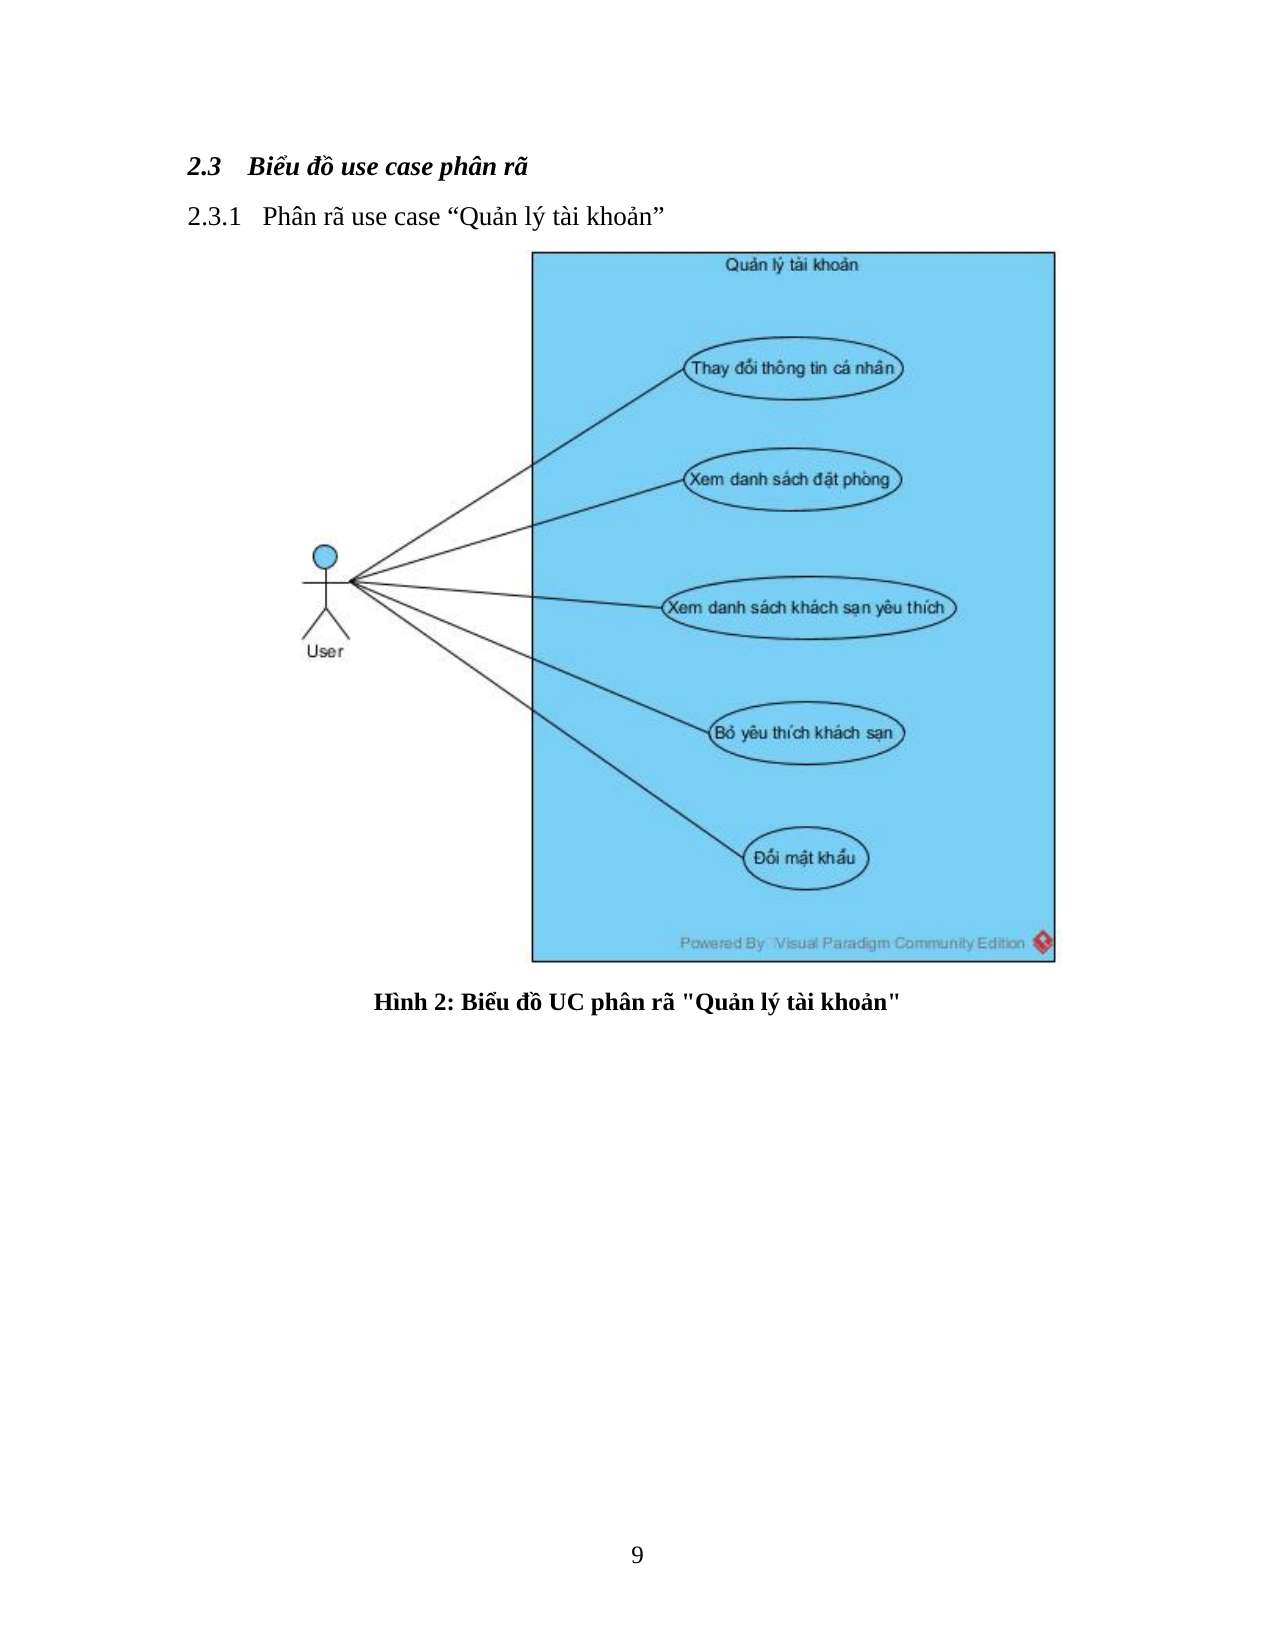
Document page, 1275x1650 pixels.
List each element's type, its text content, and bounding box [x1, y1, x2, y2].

subtitle Phân rã use case “Quản lý tài khoản” [187, 200, 1087, 231]
picture [288, 249, 1062, 969]
text Hình 2: Biểu đồ UC phân rã "Quản lý tài khoản" [187, 987, 1087, 1015]
subtitle Biểu đồ use case phân rã [187, 150, 1087, 181]
